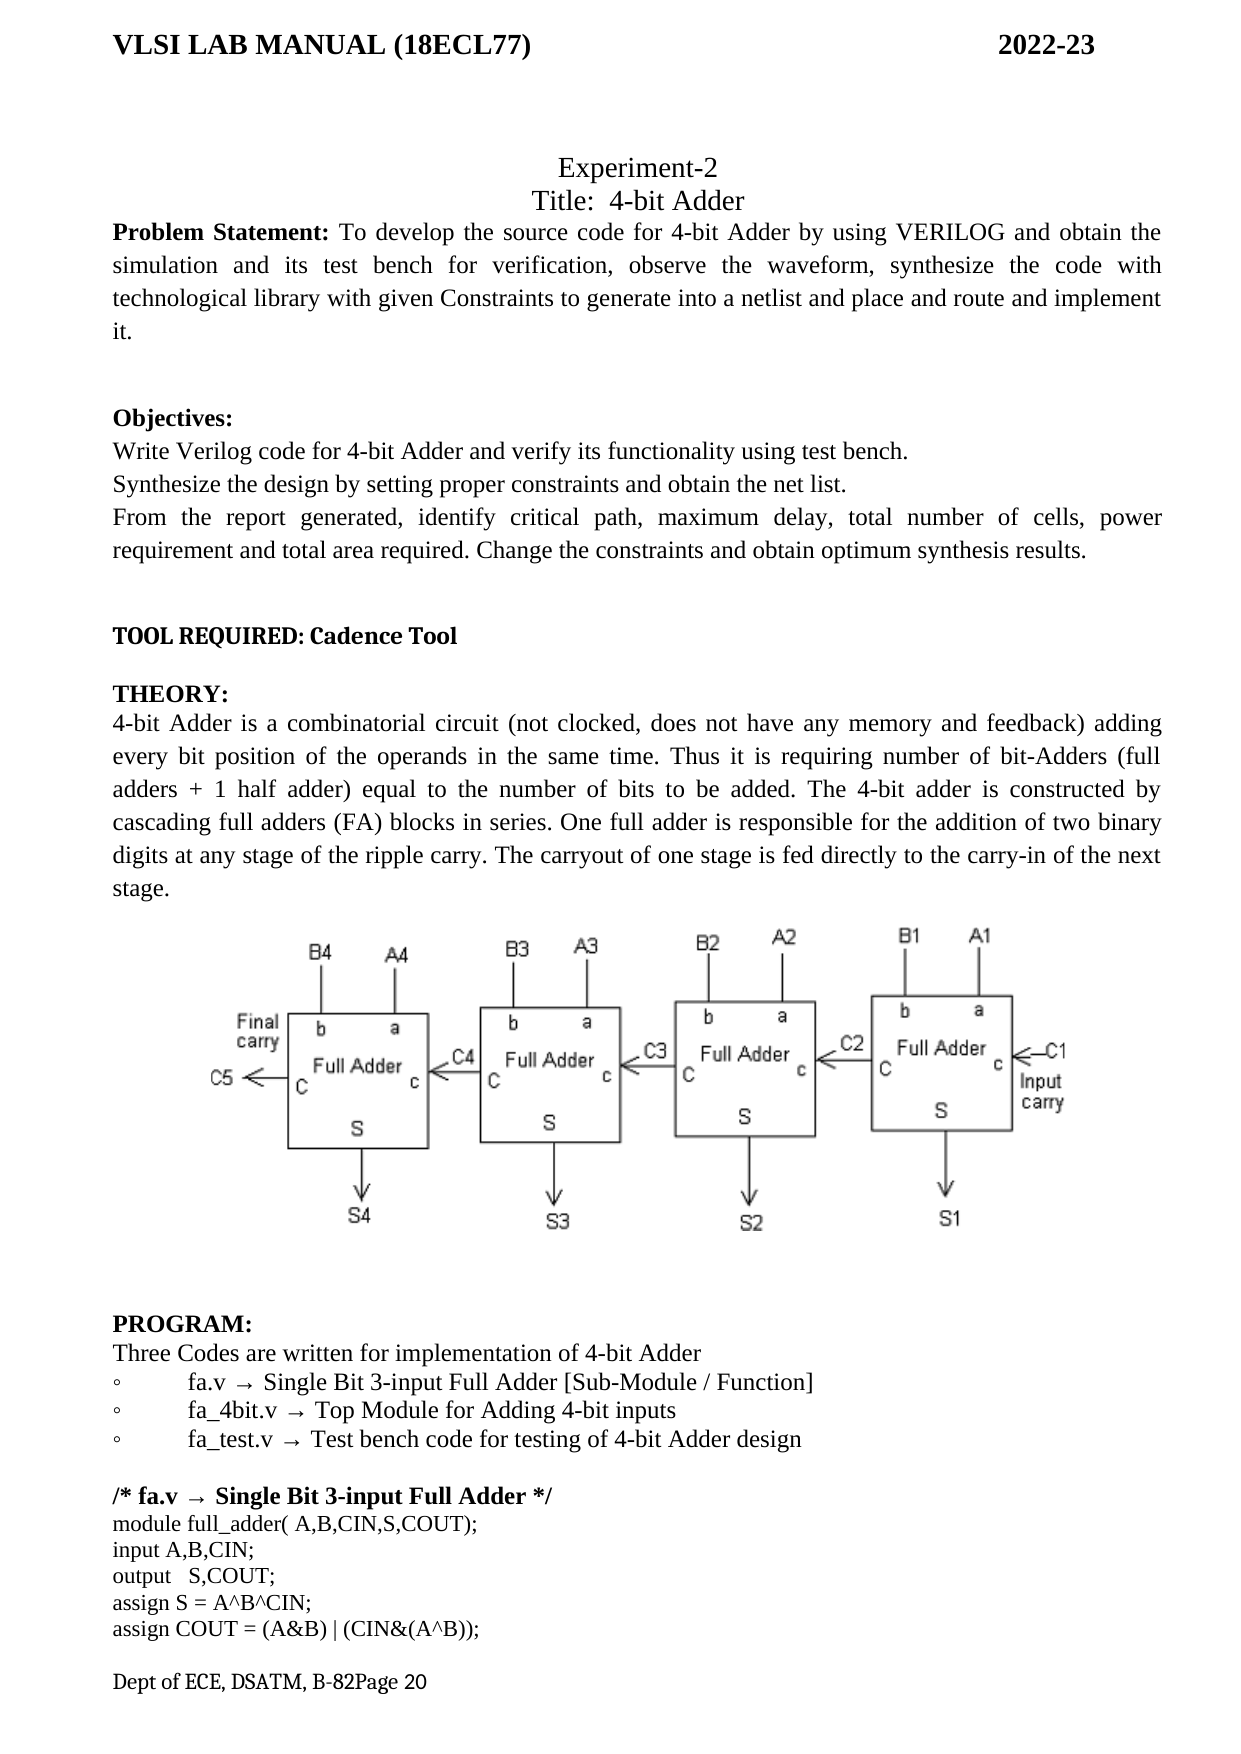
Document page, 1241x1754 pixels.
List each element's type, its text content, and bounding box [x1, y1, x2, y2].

picture [211, 927, 1065, 1231]
text PROGRAM: [112, 1309, 1163, 1338]
text module full_adder( A,B,CIN,S,COUT); [112, 1510, 1163, 1536]
text assign S = A^B^CIN; [112, 1589, 1163, 1615]
text Problem Statement: To develop the source code for 4-bit Adder by using VERILOG and obtain the simulation and its test bench for verification, observe the waveform, synthesize the code with technological library with given Constraints to generate into a netlist and place and route and implement it. [112, 217, 1163, 345]
text ◦ fa_test.v → Test bench code for testing of 4-bit Adder design [112, 1424, 1163, 1453]
text Objectives: [112, 403, 1163, 432]
text 4-bit Adder is a combinatorial circuit (not clocked, does not have any memory and feedback) adding every bit position of the operands in the same time. Thus it is requiring number of bit-Adders (full adders + 1 half adder) equal to the number of bits to be added. The 4-bit adder is constructed by cascading full adders (FA) blocks in series. One full adder is responsible for the addition of two binary digits at any stage of the ripple carry. The carryout of one stage is fed directly to the carry-in of the next stage. [112, 708, 1163, 902]
text /* fa.v → Single Bit 3-input Full Adder */ [112, 1481, 1163, 1510]
text Title: 4-bit Adder [112, 183, 1163, 217]
text Experiment-2 [112, 150, 1163, 183]
text assign COUT = (A&B) | (CIN&(A^B)); [112, 1615, 1163, 1641]
text ◦ fa.v → Single Bit 3-input Full Adder [Sub-Module / Function] [112, 1367, 1163, 1395]
text Three Codes are written for implementation of 4-bit Adder [112, 1338, 1163, 1367]
text Synthesize the design by setting proper constraints and obtain the net list. [112, 469, 1163, 498]
text THEORY: [112, 679, 1163, 708]
text From the report generated, identify critical path, maximum delay, total number of cells, power requirement and total area required. Change the constraints and obtain optimum synthesis results. [112, 502, 1163, 564]
text input A,B,CIN; [112, 1536, 1163, 1562]
text ◦ fa_4bit.v → Top Module for Adding 4-bit inputs [112, 1395, 1163, 1424]
text Write Verilog code for 4-bit Adder and verify its functionality using test bench. [112, 436, 1163, 465]
subtitle TOOL REQUIRED: Cadence Tool [112, 622, 1163, 651]
text output S,COUT; [112, 1562, 1163, 1589]
